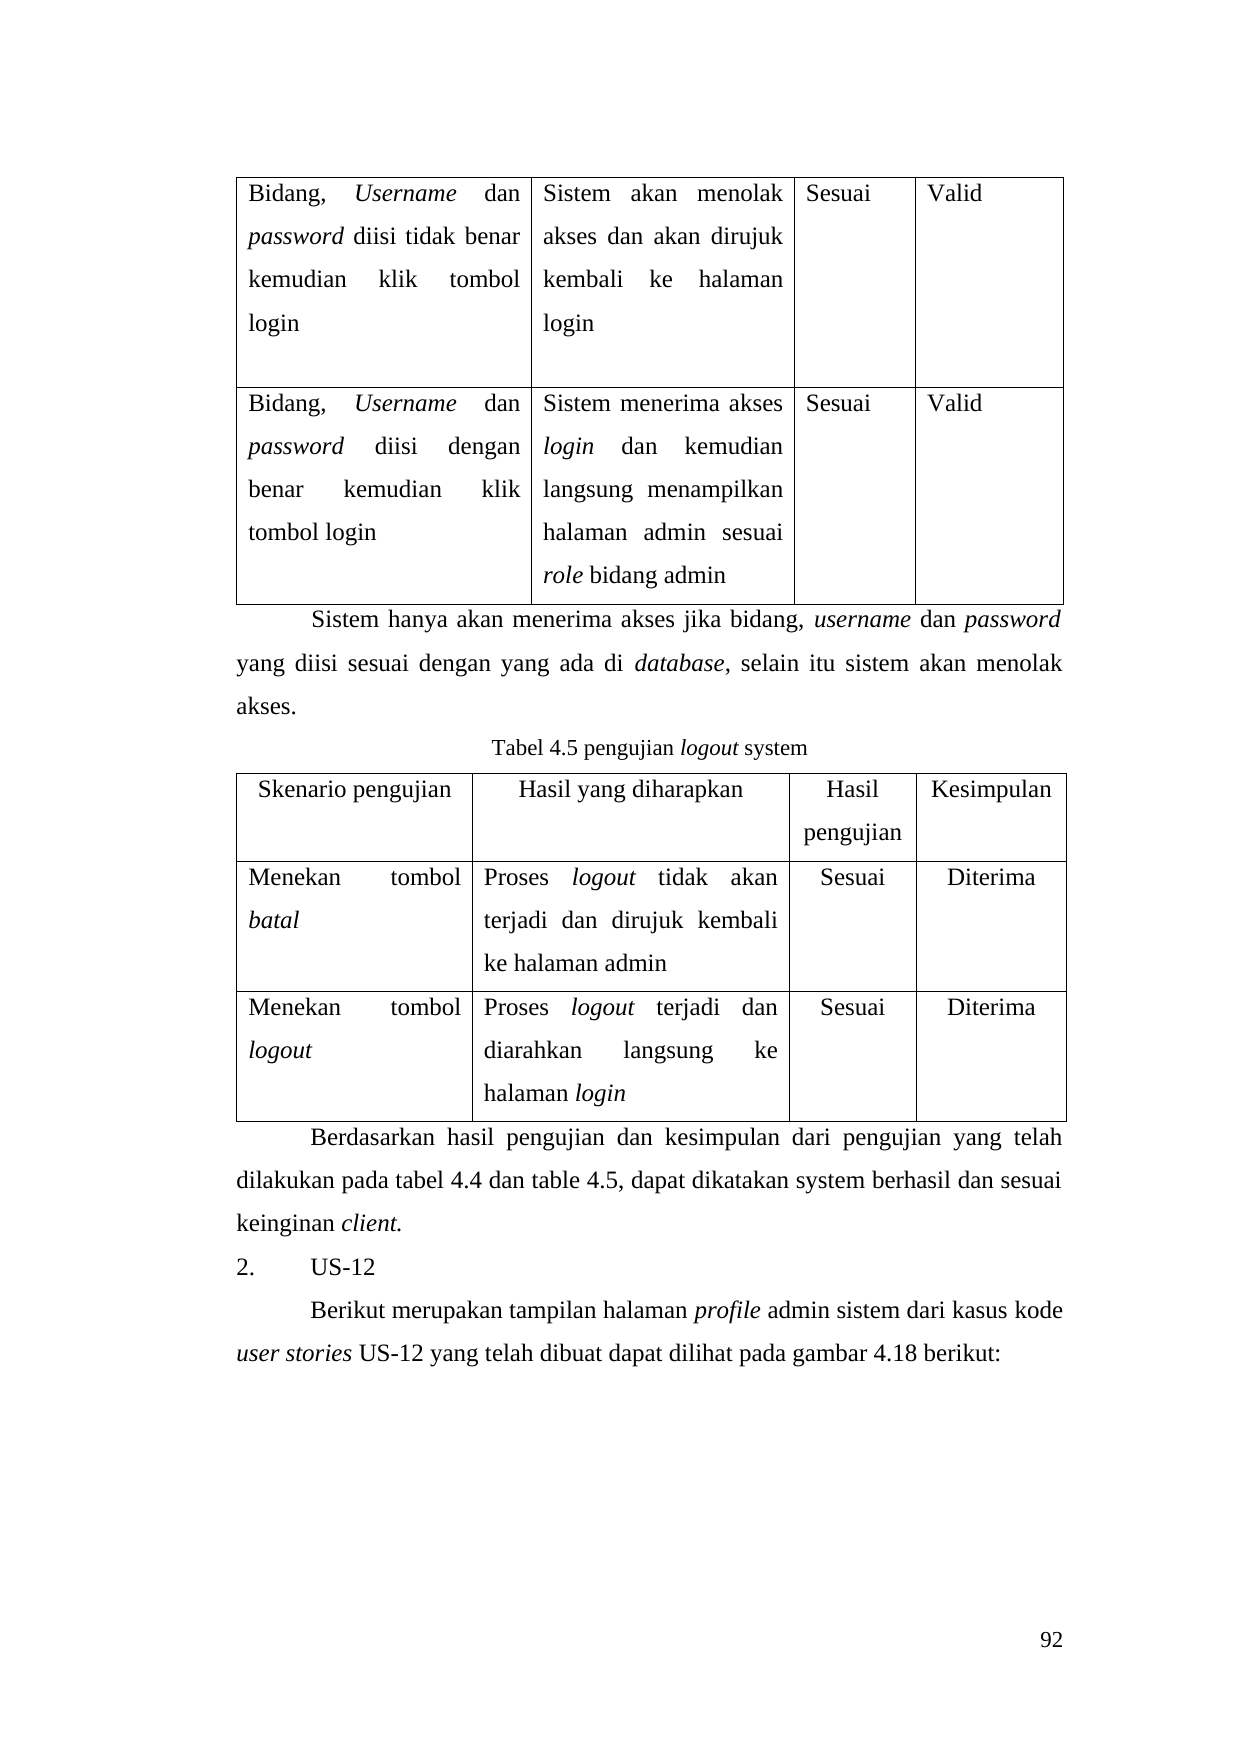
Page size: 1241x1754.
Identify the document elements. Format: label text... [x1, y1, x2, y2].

table_cell Sesuai [790, 992, 916, 1121]
table_cell Valid [916, 178, 1063, 387]
table_header Hasil pengujian [790, 774, 916, 861]
table_cell Diterima [917, 862, 1066, 991]
table_cell Sesuai [795, 388, 915, 603]
table_cell Sistem menerima akses login dan kemudian langsung menampilkan halaman admin sesuai role bidang admin [532, 388, 794, 603]
table_cell Menekan tombol logout [237, 992, 472, 1121]
table_cell Valid [916, 388, 1063, 603]
table_header Kesimpulan [917, 774, 1066, 861]
table_cell Sesuai [795, 178, 915, 387]
table_cell Bidang, Username dan password diisi tidak benar kemudian klik tombol login [237, 178, 531, 387]
table_cell Proses logout terjadi dan diarahkan langsung ke halaman login [473, 992, 789, 1121]
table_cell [532, 178, 794, 387]
list Sistem hanya akan menerima akses jika bidang, username dan password yang diisi sesuai dengan yang ada di database, selain itu sistem akan menolak akses. [236, 605, 1063, 719]
text Berdasarkan hasil pengujian dan kesimpulan dari pengujian yang telah dilakukan pada tabel 4.4 dan table 4.5, dapat dikatakan system berhasil dan sesuai keinginan client. [236, 1122, 1063, 1237]
list US-12 [236, 1252, 1063, 1280]
table_header Hasil yang diharapkan [473, 774, 789, 861]
table_cell Sesuai [790, 862, 916, 991]
table_cell Bidang, Username dan password diisi dengan benar kemudian klik tombol login [237, 388, 531, 603]
table_cell Proses logout tidak akan terjadi dan dirujuk kembali ke halaman admin [473, 862, 789, 991]
text Berikut merupakan tampilan halaman profile admin sistem dari kasus kode user stories US-12 yang telah dibuat dapat dilihat pada gambar 4.18 berikut: [236, 1295, 1063, 1367]
table_cell Menekan tombol batal [237, 862, 472, 991]
table_cell Diterima [917, 992, 1066, 1121]
table_header Skenario pengujian [237, 774, 472, 861]
list Tabel 4.5 pengujian logout system [236, 734, 1063, 760]
